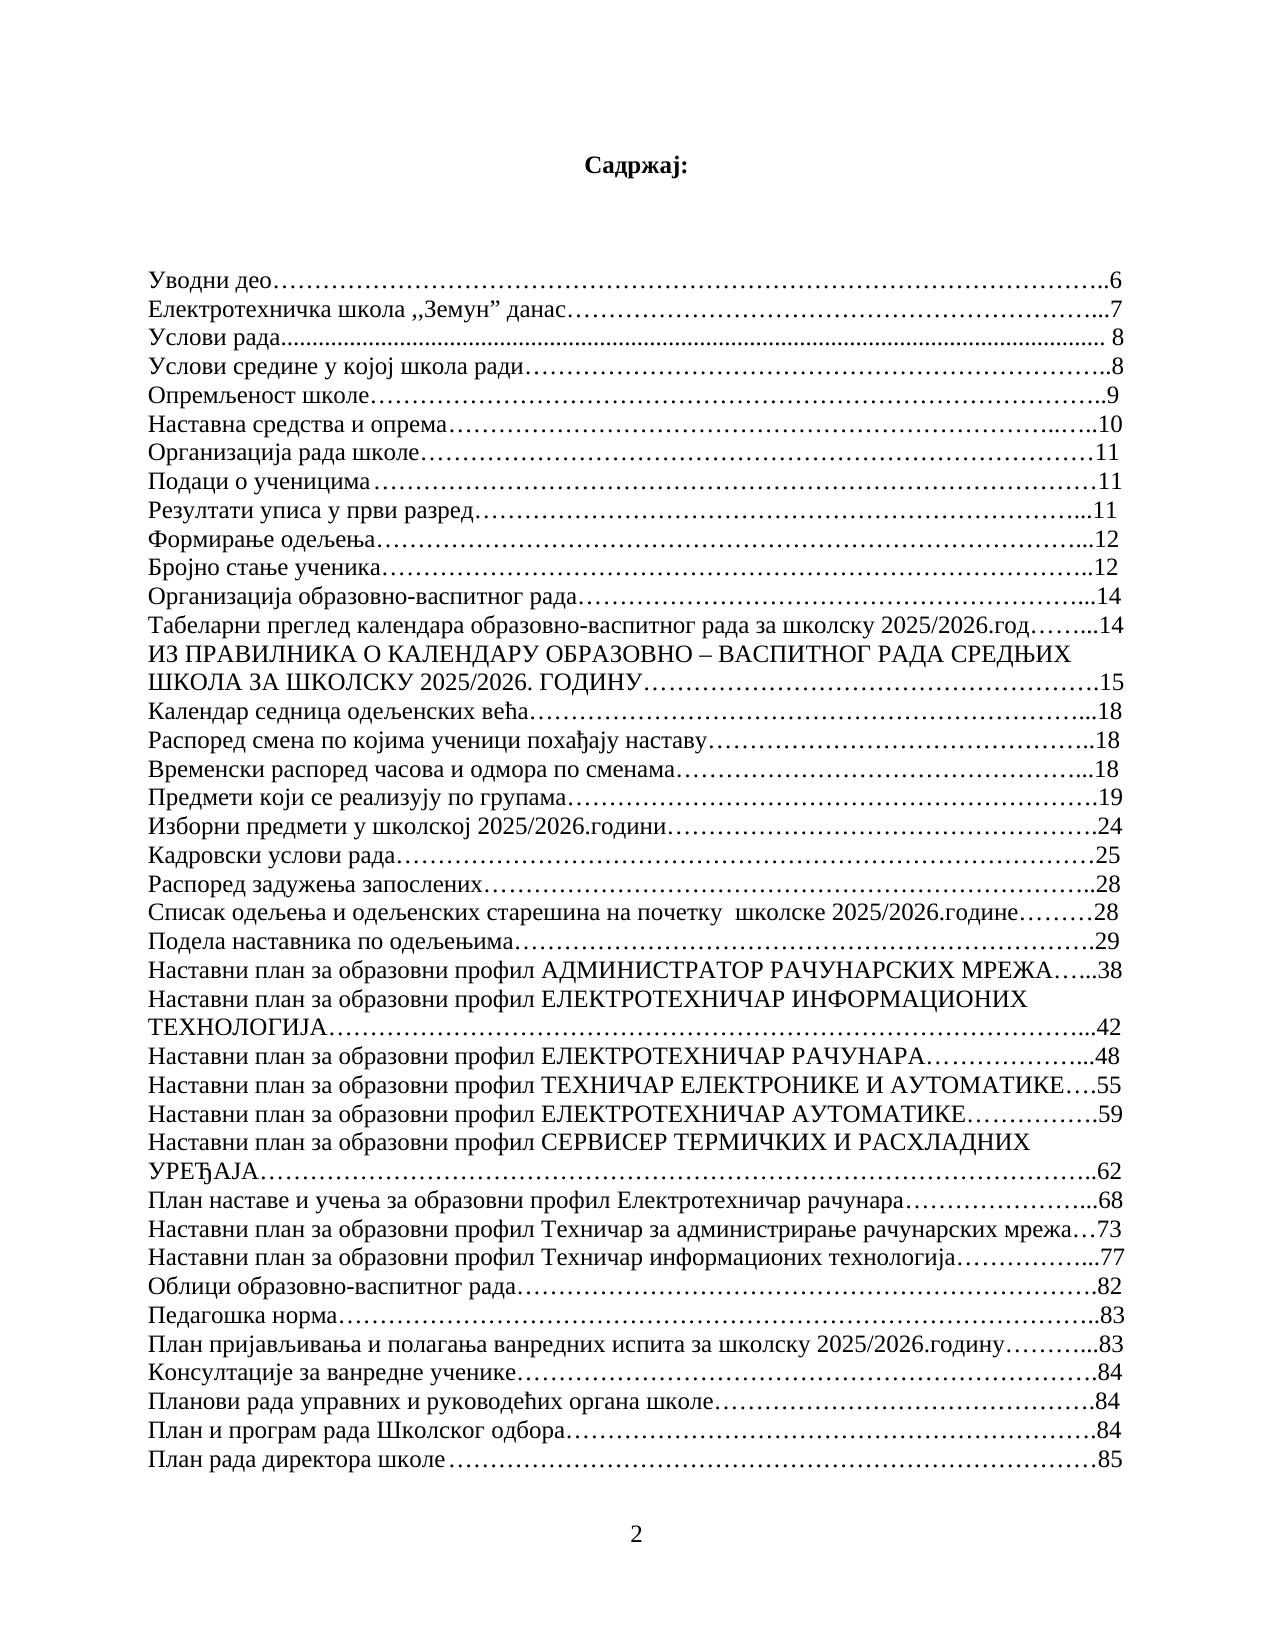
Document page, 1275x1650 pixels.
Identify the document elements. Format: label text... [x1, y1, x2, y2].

text Садржај: [148, 150, 1125, 179]
text Организација рада школе………………………………………………………………………11 [148, 437, 1125, 466]
text Услови средине у којој школа ради……………………………………………………………..8 [148, 351, 1125, 380]
text Електротехничка школа ,,Земунˮ данас………………………………………………………...7 [148, 294, 1125, 322]
text Педагошка норма………………………………………………………………………………..83 [148, 1300, 1125, 1329]
text Временски распоред часова и одмора по сменама…………………………………………...18 [148, 754, 1125, 782]
text Наставни план за образовни профил ЕЛЕКТРОТЕХНИЧАР АУТОМАТИКЕ…………….59 [148, 1099, 1125, 1127]
text Подела наставника по одељењима…………………………………………………………….29 [148, 926, 1125, 955]
text Подаци о ученицима ……………………………………………………………………………11 [148, 466, 1125, 495]
text Формирање одељења…………………………………………………………………………...12 [148, 524, 1125, 552]
text Уводни део………………………………………………………………………………………..6 [148, 265, 1125, 294]
text План рада директора школе ……………………………………………………………………85 [148, 1444, 1125, 1472]
text Наставни план за образовни профил ЕЛЕКТРОТЕХНИЧАР РАЧУНАРА………………...48 [148, 1041, 1125, 1070]
text Наставни план за образовни профил АДМИНИСТРАТОР РАЧУНАРСКИХ МРЕЖА…...38 [148, 955, 1125, 984]
text План наставе и учења за образовни профил Електротехничар рачунара…………………...68 [148, 1185, 1125, 1214]
text ИЗ ПРАВИЛНИКА О КАЛЕНДАРУ ОБРАЗОВНО – ВАСПИТНОГ РАДА СРЕДЊИХ ШКОЛА ЗА ШКОЛСКУ 2025/2026. ГОДИНУ……………………………………………….15 [148, 639, 1125, 696]
text Наставни план за образовни профил ЕЛЕКТРОТЕХНИЧАР ИНФОРМАЦИОНИХ ТЕХНОЛОГИЈА………………………………………………………………………………...42 [148, 984, 1125, 1041]
text Списак одељења и одељенских старешина на почетку школске 2025/2026.године………28 [148, 897, 1125, 926]
text Организација образовно-васпитног рада……………………………………………………...14 [148, 581, 1125, 610]
text Изборни предмети у школској 2025/2026.години…………………………………………….24 [148, 811, 1125, 840]
text Облици образовно-васпитног рада…………………………………………………………….82 [148, 1271, 1125, 1300]
text Наставни план за образовни профил TЕХНИЧАР ЕЛЕКТРОНИКЕ И АУТОМАТИКЕ….55 [148, 1070, 1125, 1099]
text Табеларни преглед календара образовно-васпитног рада за школску 2025/2026.год……...14 [148, 610, 1125, 639]
text Услови рада.................................................................................................................................... 8 [148, 322, 1125, 351]
text Наставни план за образовни профил Техничар информационих технологија……………...77 [148, 1242, 1125, 1271]
text План и програм рада Школског одбора……………………………………………………….84 [148, 1415, 1125, 1444]
text Распоред смена по којима ученици похађају наставу………………………………………..18 [148, 725, 1125, 754]
text Планови рада управних и руководећих органа школе……………………………………….84 [148, 1386, 1125, 1415]
text Предмети који се реализују по групама……………………………………………………….19 [148, 782, 1125, 811]
text Бројно стање ученика…………………………………………………………………………..12 [148, 552, 1125, 581]
text Наставна средства и опрема ………………………………………………………………..…..10 [148, 409, 1125, 437]
text Календар седница одељенских већа…………………………………………………………...18 [148, 696, 1125, 725]
text Опремљеност школе……………………………………………………………………………..9 [148, 380, 1125, 409]
text Резултати уписа у први разред………………………………………………………………...11 [148, 495, 1125, 524]
text Распоред задужења запослених………………………………………………………………..28 [148, 869, 1125, 897]
text Наставни план за образовни профил СЕРВИСЕР ТЕРМИЧКИХ И РАСХЛАДНИХ УРЕЂАЈА………………………………………………………………………………………..62 [148, 1127, 1125, 1185]
text Консултације за ванредне ученике…………………………………………………………….84 [148, 1357, 1125, 1386]
text План пријављивања и полагања ванредних испита за школску 2025/2026.годину………...83 [148, 1329, 1125, 1357]
text Кадровски услови рада…………………………………………………………………………25 [148, 840, 1125, 869]
text Наставни план за образовни профил Техничар за администрирање рачунарских мрежа…73 [148, 1214, 1125, 1242]
